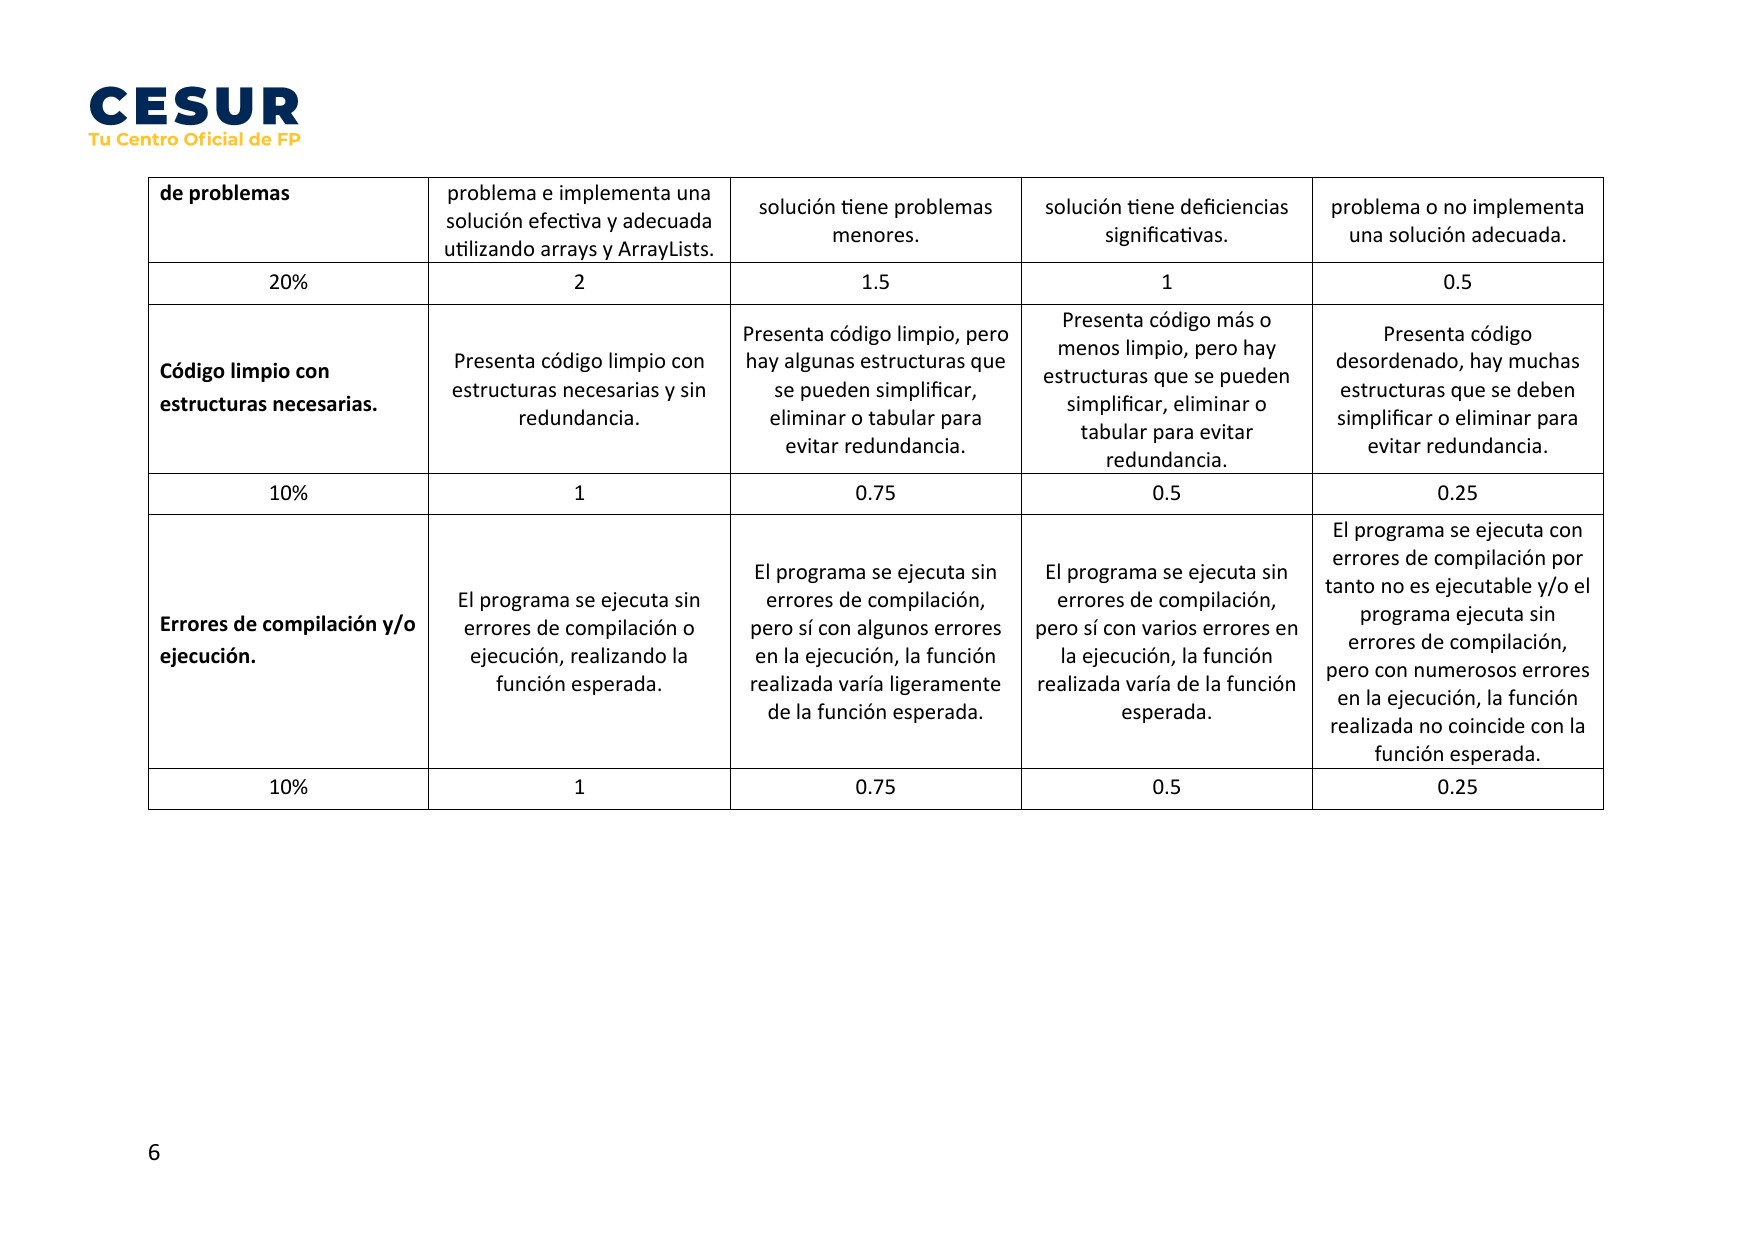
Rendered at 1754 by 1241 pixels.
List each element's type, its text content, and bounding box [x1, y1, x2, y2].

table_cell 1 [1022, 263, 1312, 304]
table_cell 20% [149, 263, 428, 304]
table_cell El programa se ejecuta sin errores de compilación o ejecución, realizando la función esperada. [429, 515, 730, 767]
table_cell 1 [429, 769, 730, 809]
table_cell 0.75 [731, 474, 1021, 514]
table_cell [429, 178, 730, 262]
table_cell Presenta código más o menos limpio, pero hay estructuras que se pueden simplificar, eliminar o tabular para evitar redundancia. [1022, 305, 1312, 473]
table_cell 0.5 [1022, 769, 1312, 809]
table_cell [149, 178, 428, 262]
table_cell Presenta código limpio con estructuras necesarias y sin redundancia. [429, 305, 730, 473]
picture [0, 27, 1211, 1241]
table_cell 0.75 [731, 769, 1021, 809]
table_cell Presenta código limpio, pero hay algunas estructuras que se pueden simplificar, eliminar o tabular para evitar redundancia. [731, 305, 1021, 473]
table_cell 1 [429, 474, 730, 514]
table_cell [1022, 178, 1312, 262]
table_cell 10% [149, 769, 428, 809]
table_cell Errores de compilación y/o ejecución. [149, 515, 428, 767]
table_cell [1313, 178, 1603, 262]
table_cell El programa se ejecuta con errores de compilación por tanto no es ejecutable y/o el programa ejecuta sin errores de compilación, pero con numerosos errores en la ejecución, la función realizada no coincide con la función esperada. [1313, 515, 1603, 767]
table_cell 0.25 [1313, 769, 1603, 809]
table_cell 10% [149, 474, 428, 514]
table_cell Presenta código desordenado, hay muchas estructuras que se deben simplificar o eliminar para evitar redundancia. [1313, 305, 1603, 473]
table_cell Código limpio con estructuras necesarias. [149, 305, 428, 473]
table_cell 0.5 [1022, 474, 1312, 514]
table_cell 2 [429, 263, 730, 304]
table_cell El programa se ejecuta sin errores de compilación, pero sí con algunos errores en la ejecución, la función realizada varía ligeramente de la función esperada. [731, 515, 1021, 767]
table_cell 1.5 [731, 263, 1021, 304]
table_cell 0.5 [1313, 263, 1603, 304]
table_cell 0.25 [1313, 474, 1603, 514]
table_cell El programa se ejecuta sin errores de compilación, pero sí con varios errores en la ejecución, la función realizada varía de la función esperada. [1022, 515, 1312, 767]
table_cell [731, 178, 1021, 262]
